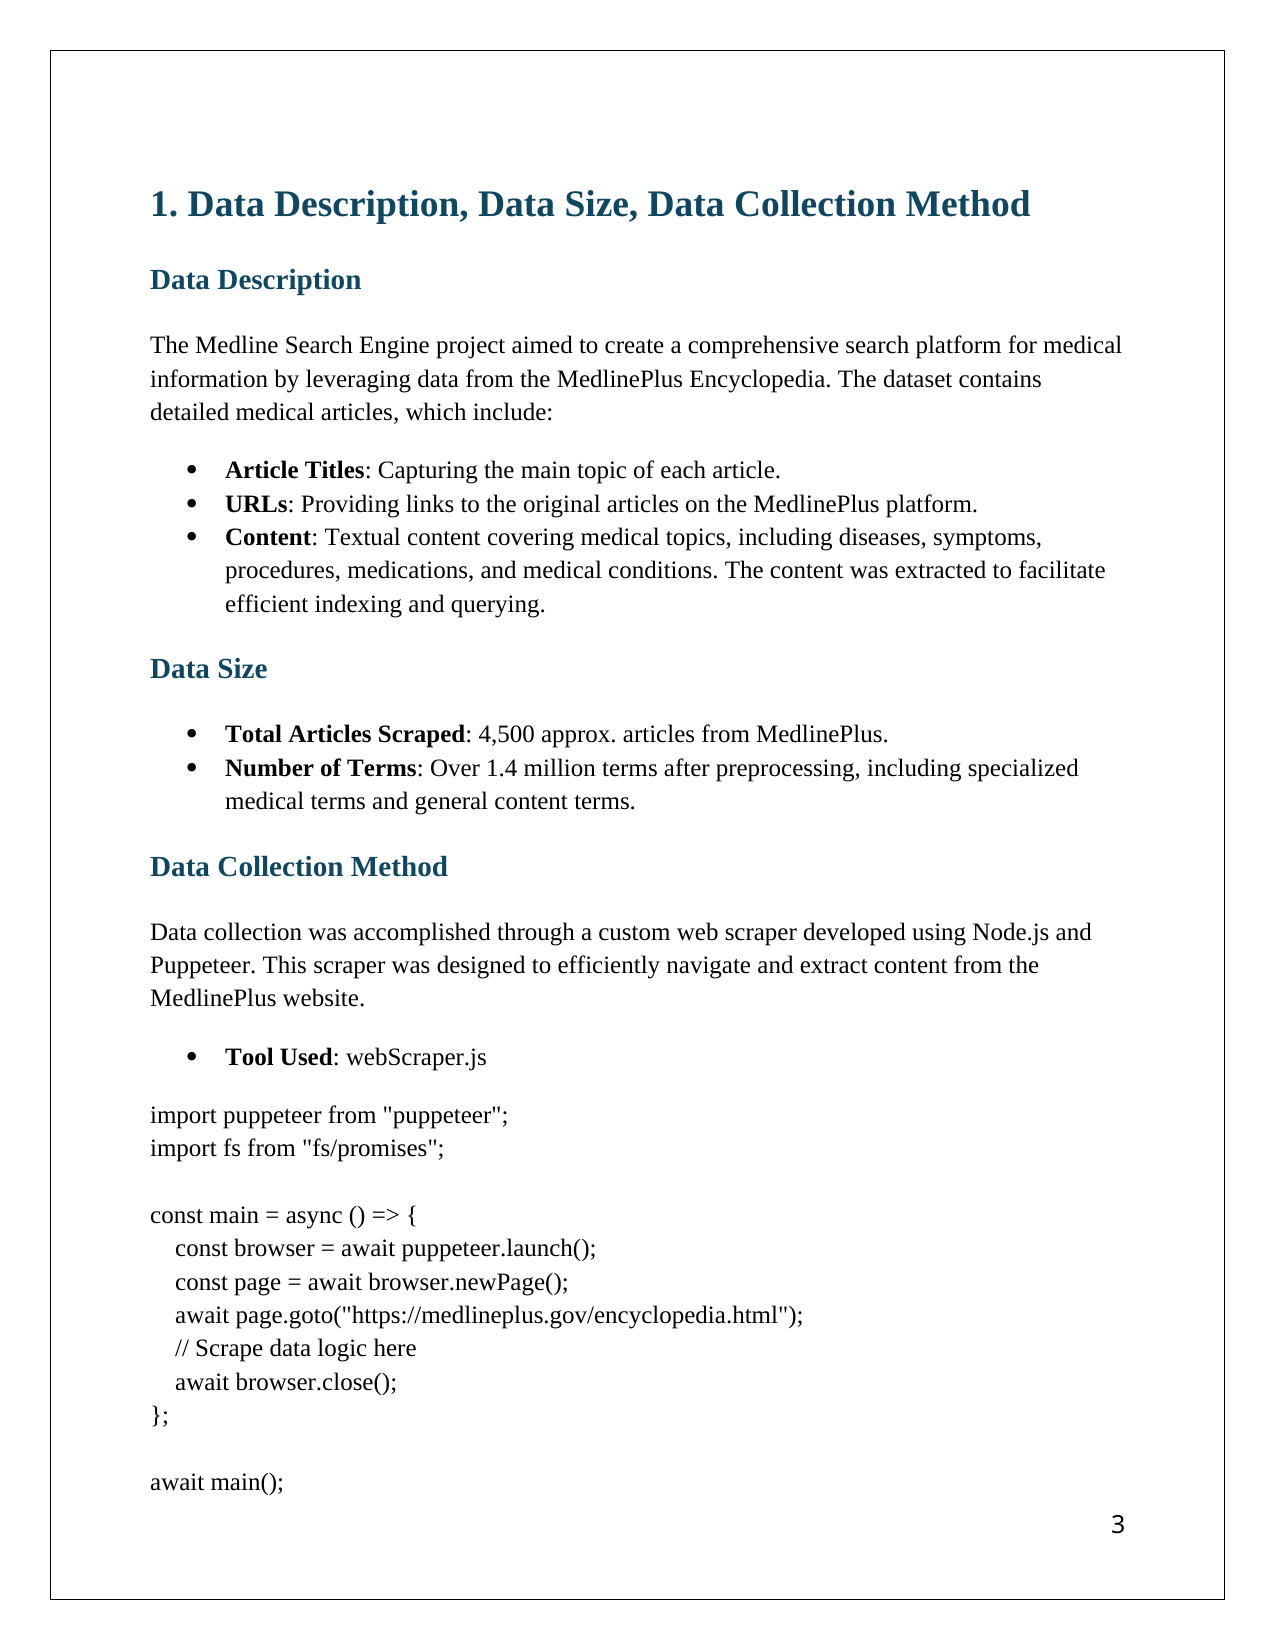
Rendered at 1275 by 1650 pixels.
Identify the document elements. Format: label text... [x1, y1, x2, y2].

text import puppeteer from "puppeteer"; import fs from "fs/promises"; const main = async () => { const browser = await puppeteer.launch(); const page = await browser.newPage(); await page.goto("https://medlineplus.gov/encyclopedia.html"); // Scrape data logic here await browser.close(); }; await main(); [150, 1100, 1125, 1496]
text Data collection was accomplished through a custom web scraper developed using Node.js and Puppeteer. This scraper was designed to efficiently navigate and extract content from the MedlinePlus website. [150, 917, 1125, 1012]
list Total Articles Scraped: 4,500 approx. articles from MedlinePlus. [187, 719, 1125, 748]
subtitle 1. Data Description, Data Size, Data Collection Method [150, 181, 1125, 224]
list Tool Used: webScraper.js [187, 1042, 1125, 1071]
list URLs: Providing links to the original articles on the MedlinePlus platform. [187, 489, 1125, 517]
subtitle Data Description [150, 262, 1125, 296]
text The Medline Search Engine project aimed to create a comprehensive search platform for medical information by leveraging data from the MedlinePlus Encyclopedia. The dataset contains detailed medical articles, which include: [150, 330, 1125, 426]
list Number of Terms: Over 1.4 million terms after preprocessing, including specialized medical terms and general content terms. [187, 753, 1125, 815]
subtitle Data Collection Method [150, 849, 1125, 882]
list Content: Textual content covering medical topics, including diseases, symptoms, procedures, medications, and medical conditions. The content was extracted to facilitate efficient indexing and querying. [187, 522, 1125, 617]
list Article Titles: Capturing the main topic of each article. [187, 455, 1125, 484]
subtitle Data Size [150, 651, 1125, 685]
